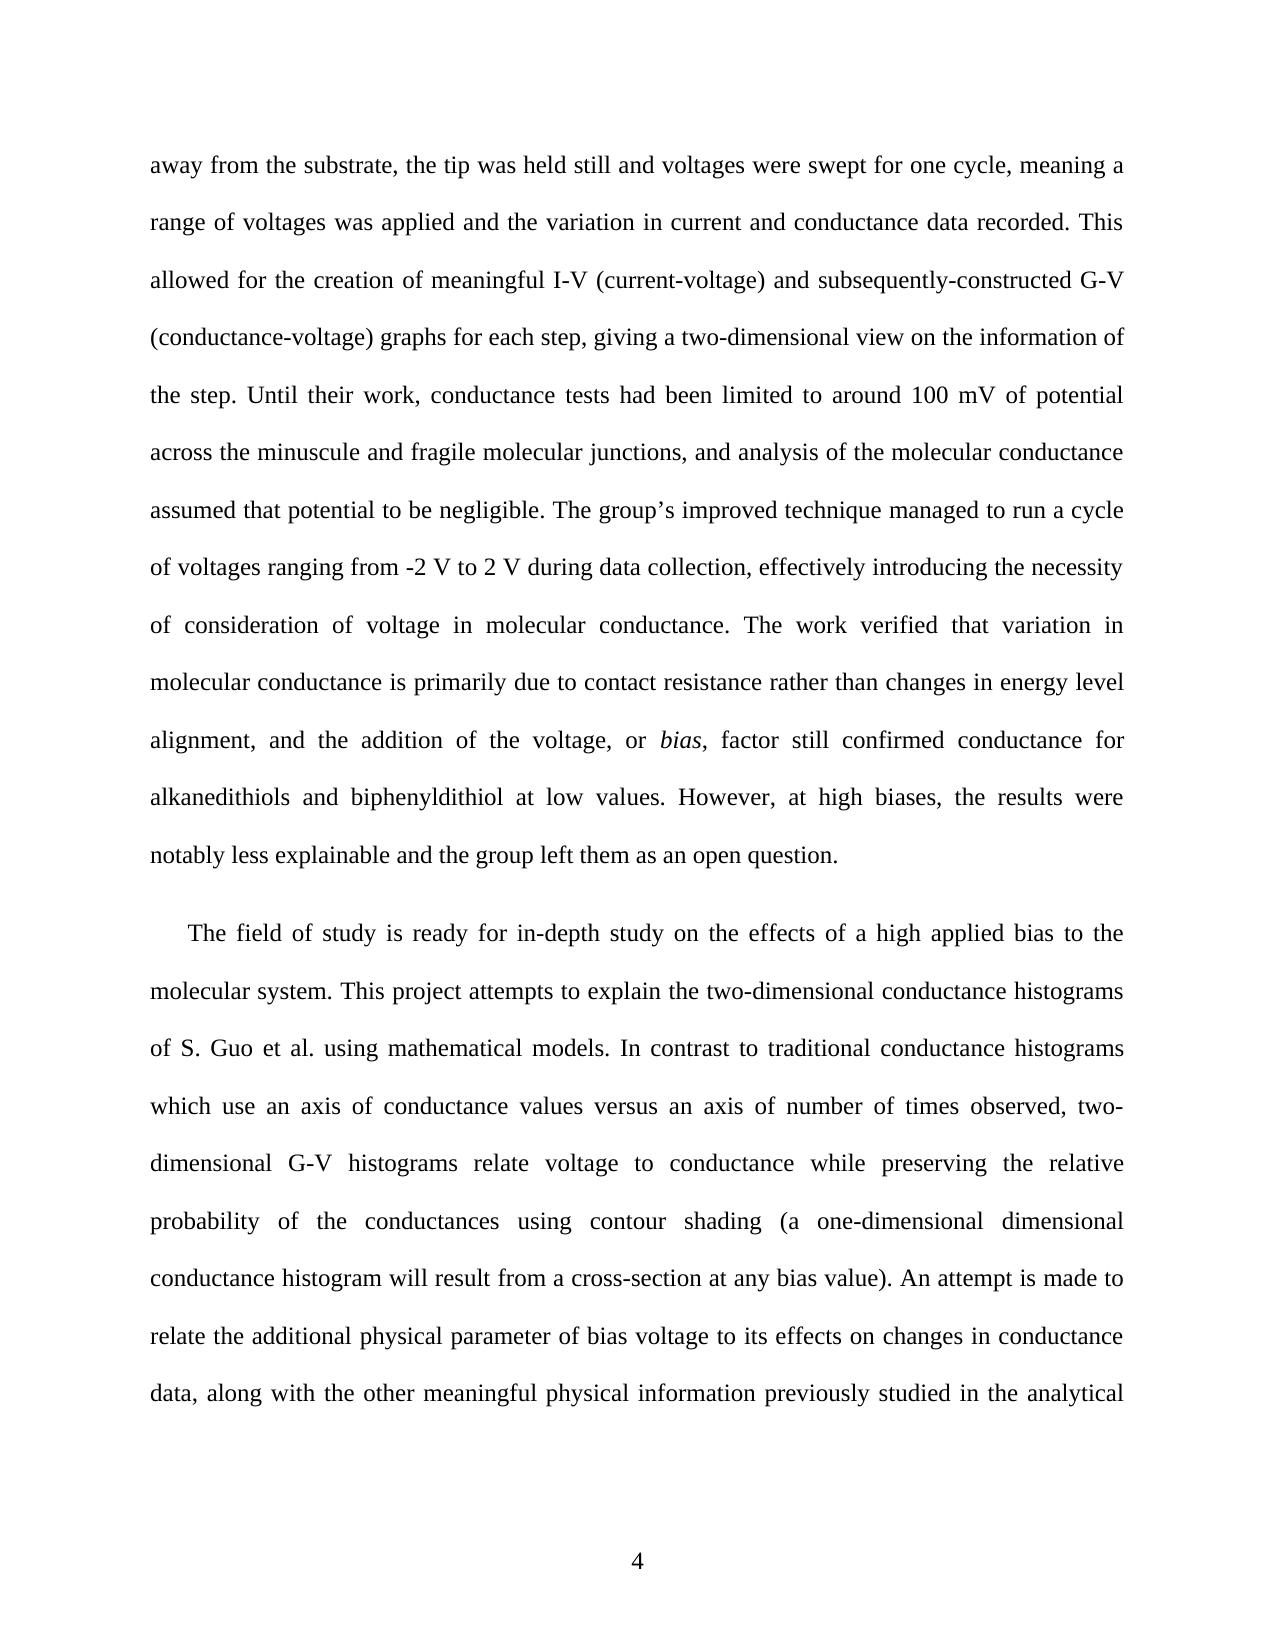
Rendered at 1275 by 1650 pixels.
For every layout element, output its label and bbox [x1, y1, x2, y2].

text [150, 918, 1125, 1407]
text [150, 150, 1125, 869]
